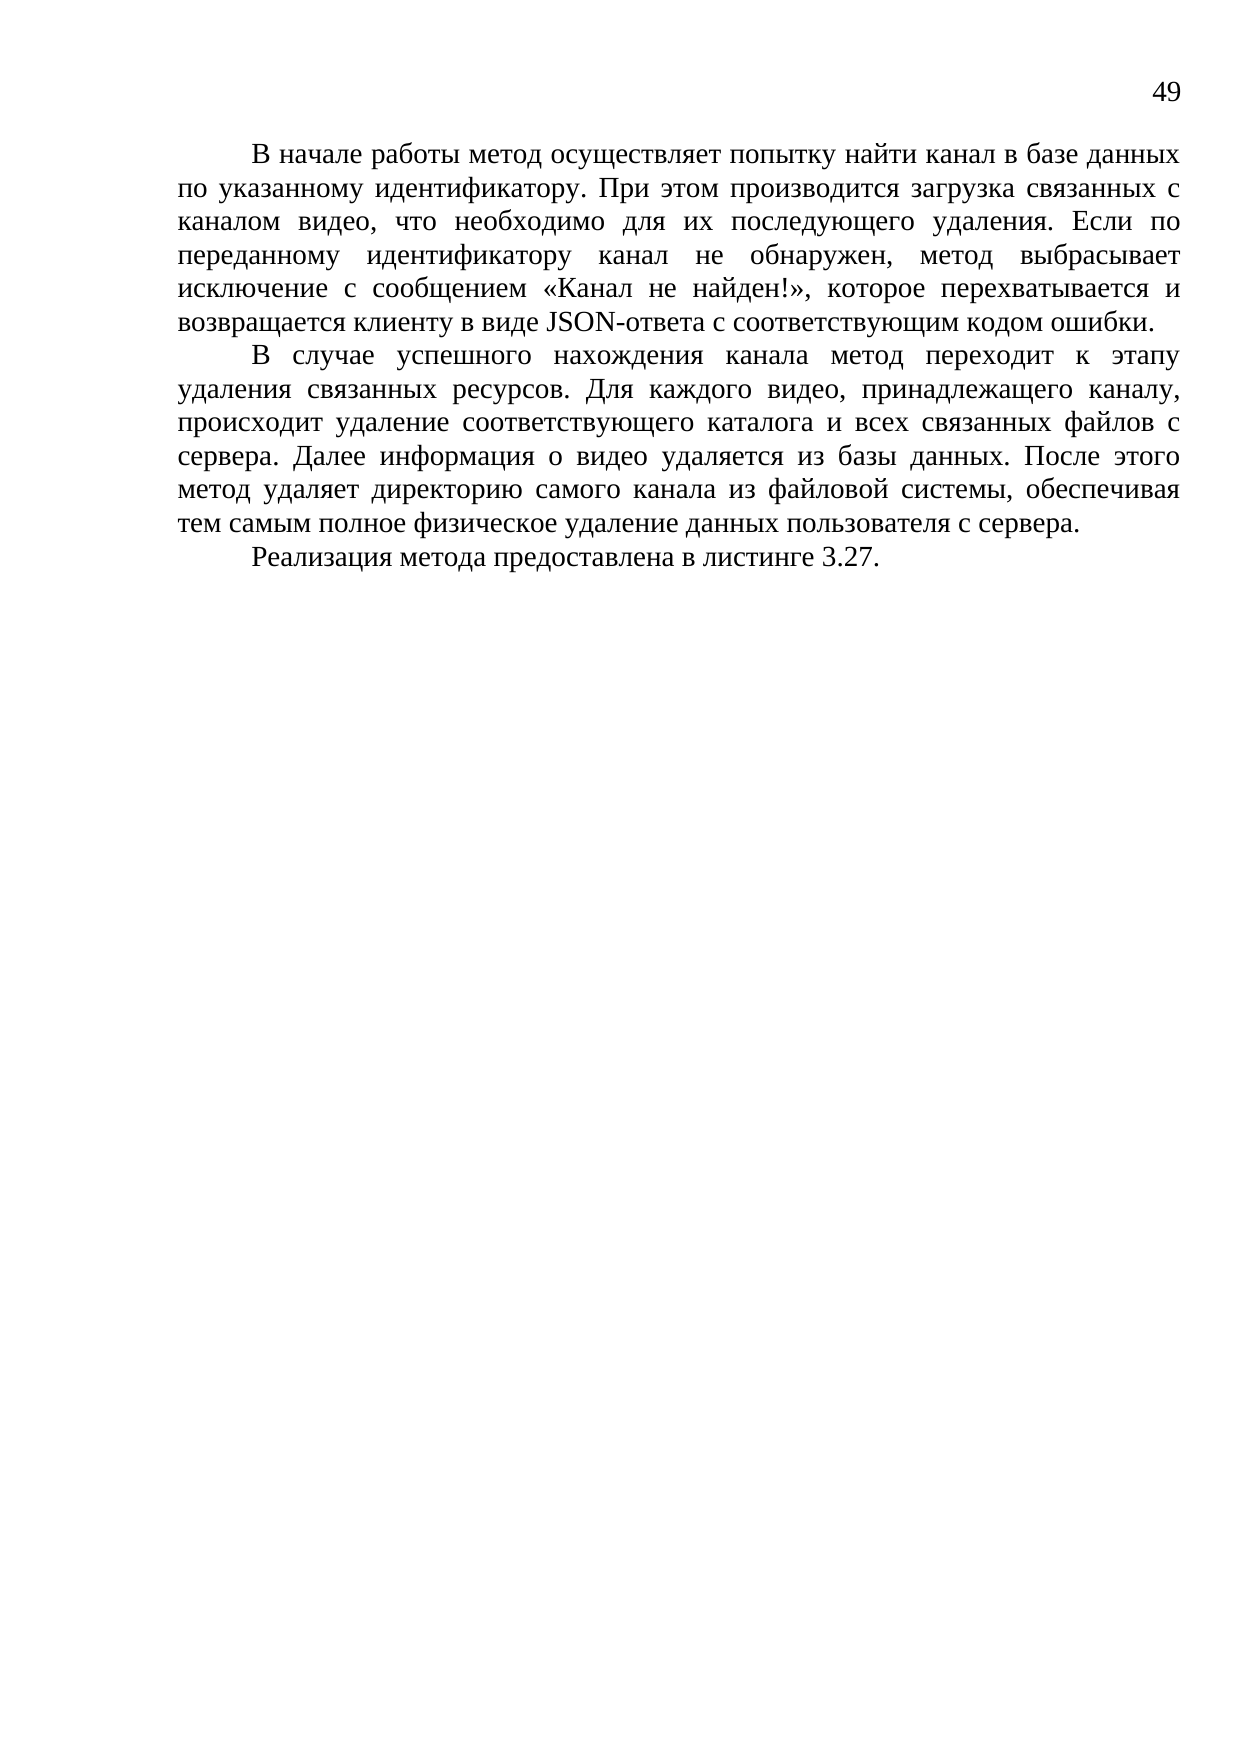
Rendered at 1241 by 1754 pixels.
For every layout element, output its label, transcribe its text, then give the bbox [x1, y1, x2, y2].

text Реализация метода предоставлена в листинге 3.27. [177, 539, 1181, 572]
text В начале работы метод осуществляет попытку найти канал в базе данных по указанному идентификатору. При этом производится загрузка связанных с каналом видео, что необходимо для их последующего удаления. Если по переданному идентификатору канал не обнаружен, метод выбрасывает исключение с сообщением «Канал не найден!», которое перехватывается и возвращается клиенту в виде JSON-ответа с соответствующим кодом ошибки. [177, 136, 1181, 337]
text В случае успешного нахождения канала метод переходит к этапу удаления связанных ресурсов. Для каждого видео, принадлежащего каналу, происходит удаление соответствующего каталога и всех связанных файлов с сервера. Далее информация о видео удаляется из базы данных. После этого метод удаляет директорию самого канала из файловой системы, обеспечивая тем самым полное физическое удаление данных пользователя с сервера. [177, 337, 1181, 539]
